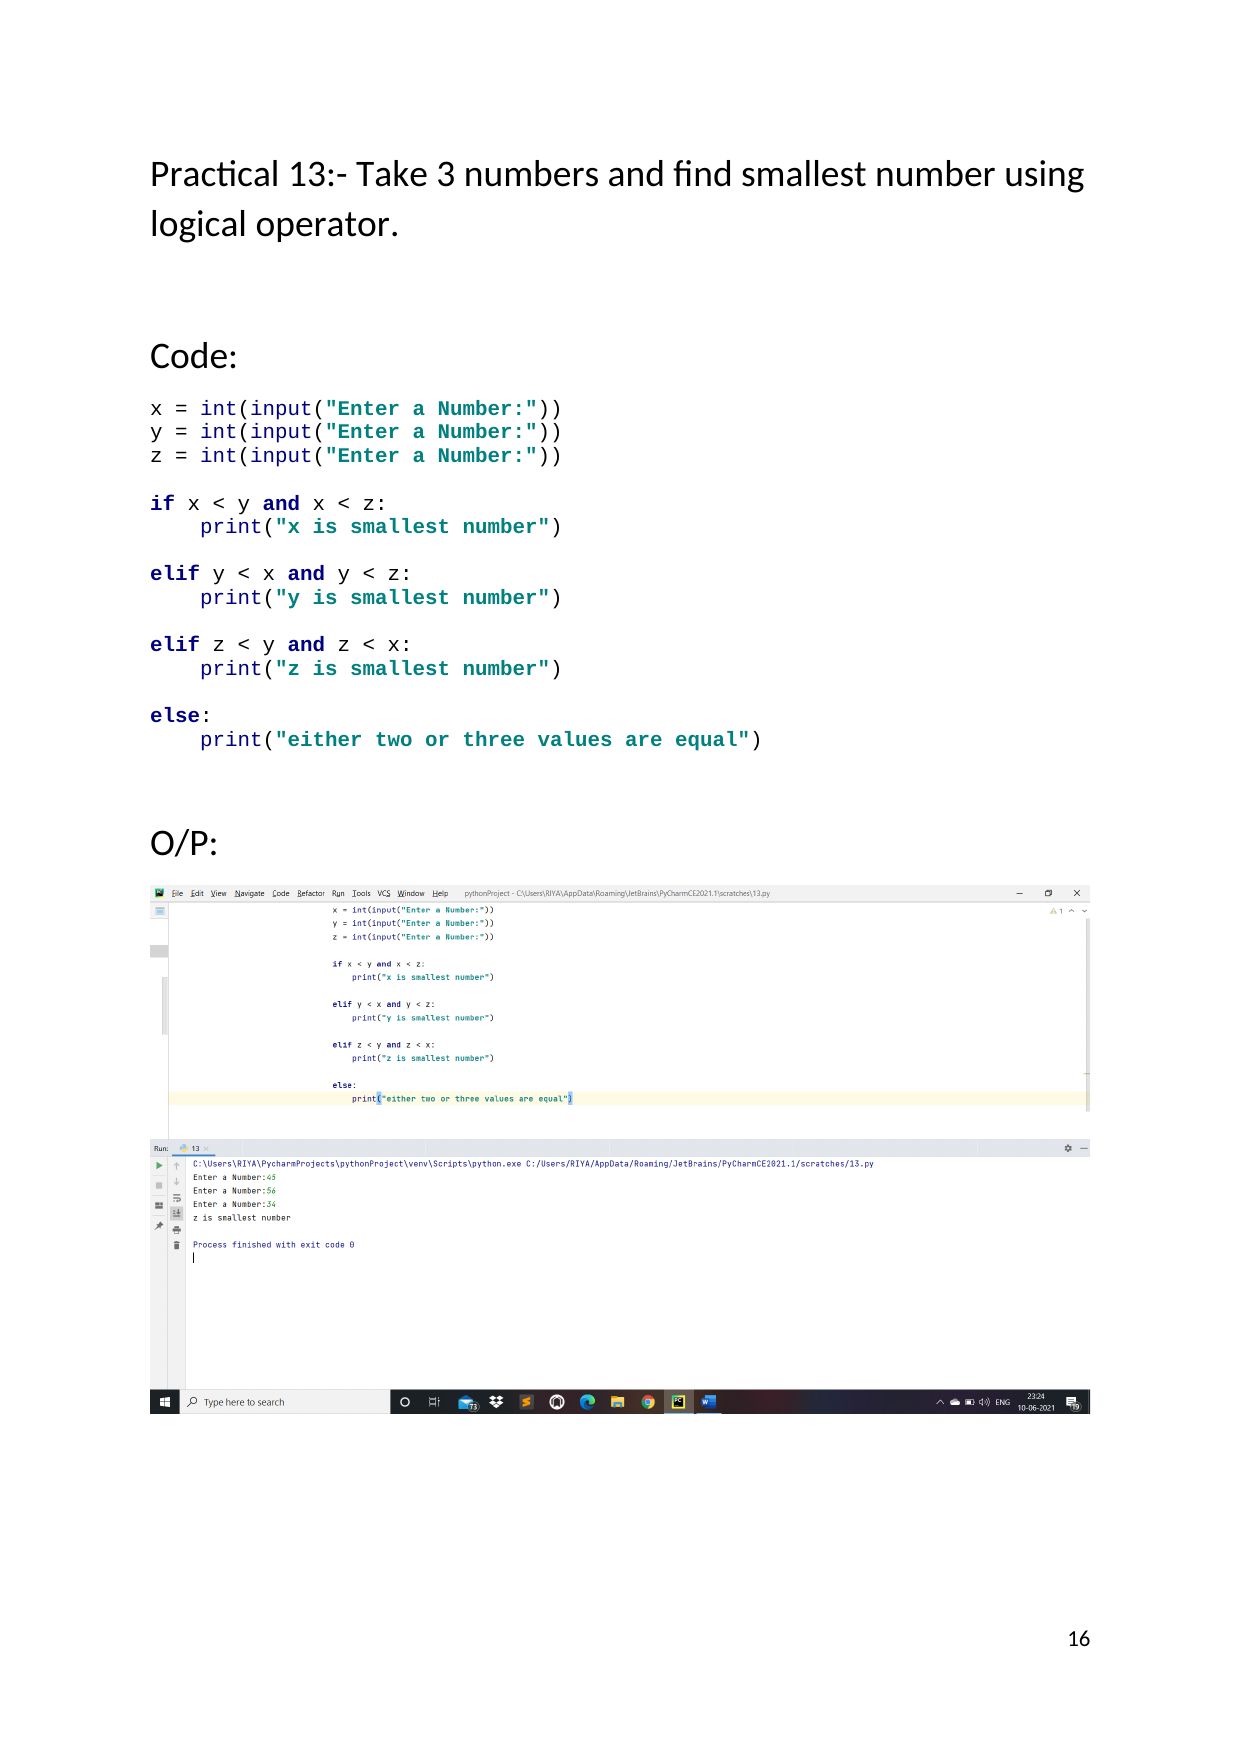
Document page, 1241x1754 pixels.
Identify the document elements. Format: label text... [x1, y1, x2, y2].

text O/P: [150, 819, 1090, 864]
text Practical 13:- Take 3 numbers and find smallest number using logical operator. [150, 150, 1090, 245]
text x = int(input("Enter a Number:")) y = int(input("Enter a Number:")) z = int(input("Enter a Number:")) if x < y and x < z: print("x is smallest number") elif y < x and y < z: print("y is smallest number") elif z < y and z < x: print("z is smallest number") else: print("either two or three values are equal") [150, 398, 1090, 753]
text Code: [150, 332, 1090, 378]
picture [150, 885, 1091, 1414]
